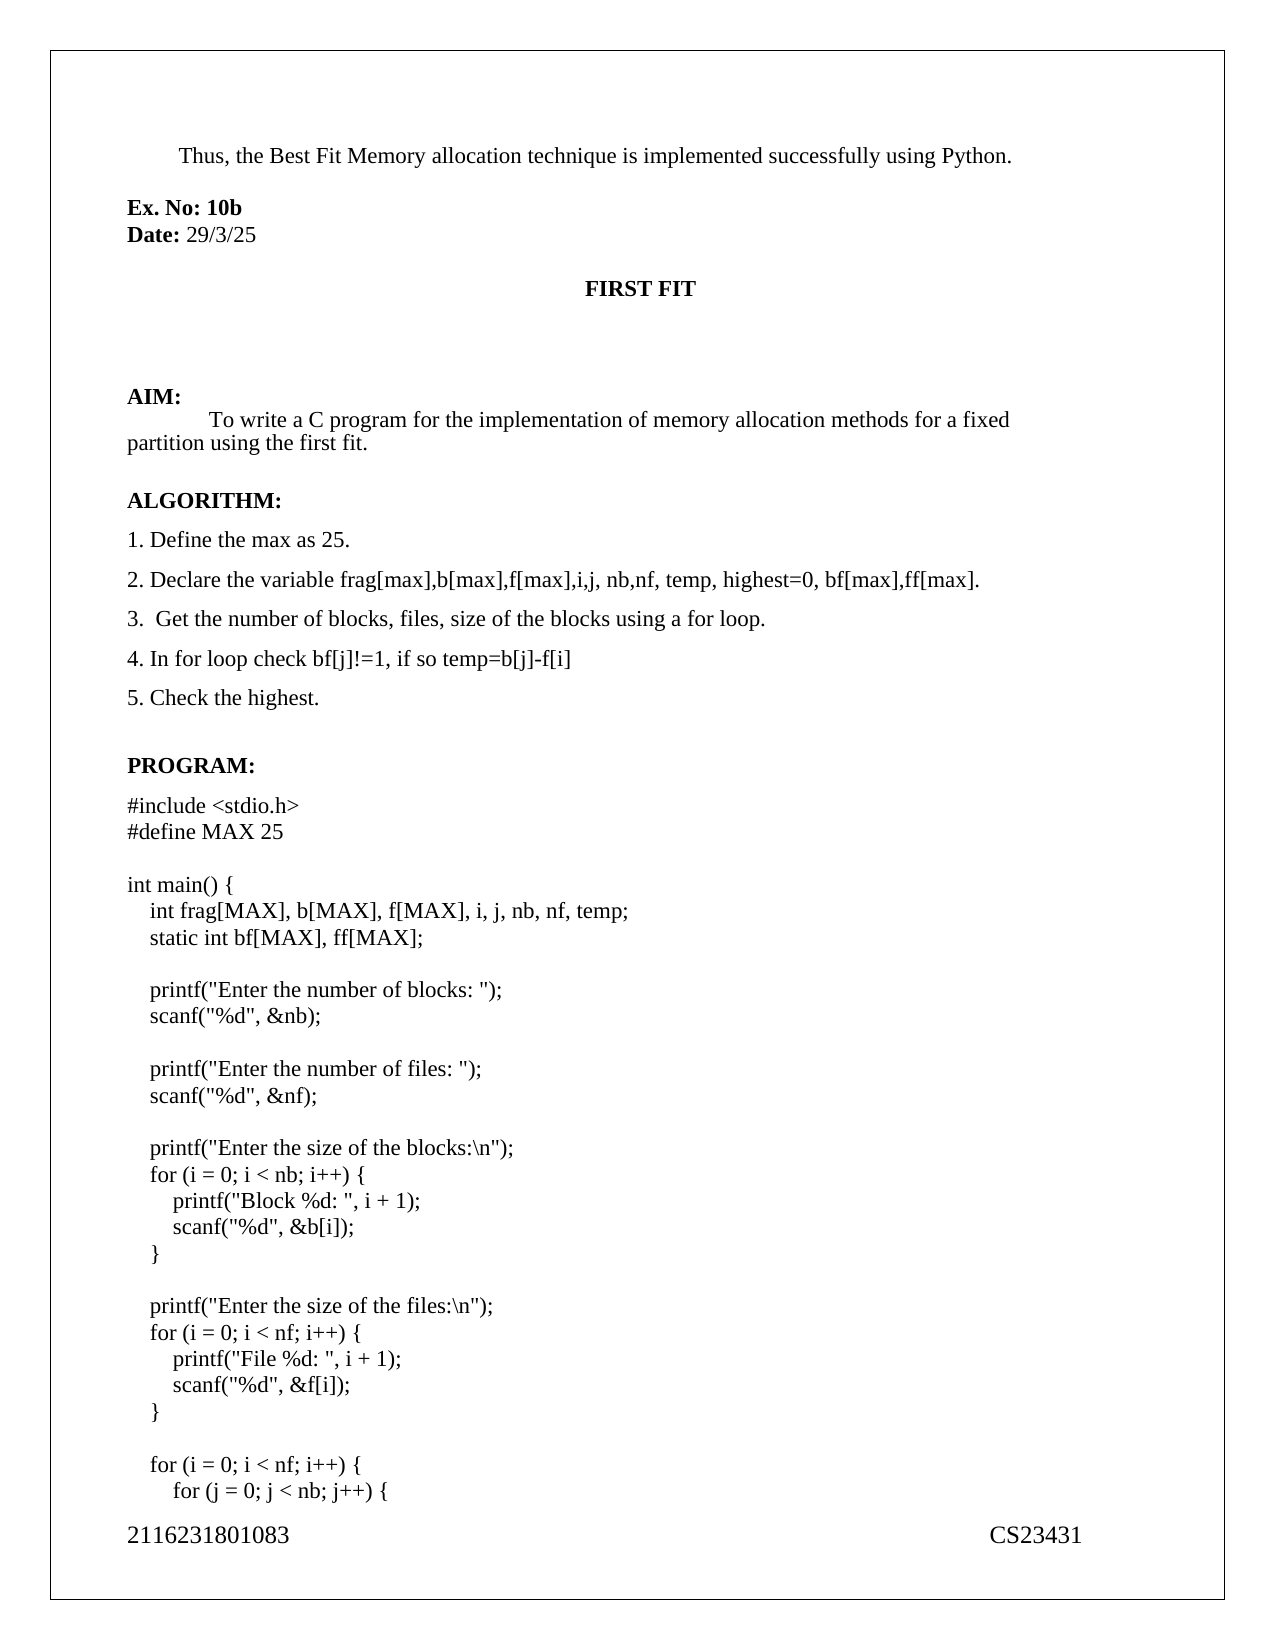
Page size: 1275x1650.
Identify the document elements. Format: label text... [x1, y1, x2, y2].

text scanf("%d", &b[i]); [127, 1213, 1154, 1240]
text To write a C program for the implementation of memory allocation methods for a fixed partition using the first fit. [127, 409, 1065, 455]
text FIRST FIT [127, 275, 1154, 301]
text scanf("%d", &f[i]); [127, 1372, 1154, 1398]
text printf("Block %d: ", i + 1); [127, 1187, 1154, 1213]
text int main() { [127, 871, 1154, 897]
text for (j = 0; j < nb; j++) { [127, 1477, 1154, 1503]
text Ex. No: 10b [127, 194, 1154, 221]
text int frag[MAX], b[MAX], f[MAX], i, j, nb, nf, temp; [127, 897, 1154, 923]
text } [127, 1398, 1154, 1424]
text printf("Enter the number of files: "); [127, 1055, 1154, 1082]
text 1. Define the max as 25. [127, 527, 1154, 553]
text for (i = 0; i < nf; i++) { [127, 1451, 1154, 1477]
text scanf("%d", &nf); [127, 1082, 1154, 1108]
text printf("Enter the number of blocks: "); [127, 976, 1154, 1003]
text static int bf[MAX], ff[MAX]; [127, 923, 1154, 950]
text printf("Enter the size of the blocks:\n"); [127, 1134, 1154, 1161]
text printf("Enter the size of the files:\n"); [127, 1292, 1154, 1319]
text 2. Declare the variable frag[max],b[max],f[max],i,j, nb,nf, temp, highest=0, bf[max],ff[max]. [127, 566, 1154, 592]
text Thus, the Best Fit Memory allocation technique is implemented successfully using Python. [127, 142, 1154, 168]
text PROGRAM: [127, 752, 1154, 779]
text for (i = 0; i < nb; i++) { [127, 1161, 1154, 1187]
text #include <stdio.h> [127, 792, 1154, 818]
text 3. Get the number of blocks, files, size of the blocks using a for loop. [127, 606, 1154, 632]
text scanf("%d", &nb); [127, 1003, 1154, 1029]
text 5. Check the highest. [127, 684, 1154, 711]
text } [127, 1240, 1154, 1266]
text #define MAX 25 [127, 818, 1154, 844]
text printf("File %d: ", i + 1); [127, 1345, 1154, 1372]
text AIM: [127, 383, 1154, 409]
text ALGORITHM: [127, 487, 1154, 513]
text Date: 29/3/25 [127, 221, 1154, 247]
text 4. In for loop check bf[j]!=1, if so temp=b[j]-f[i] [127, 645, 1154, 671]
text for (i = 0; i < nf; i++) { [127, 1319, 1154, 1345]
